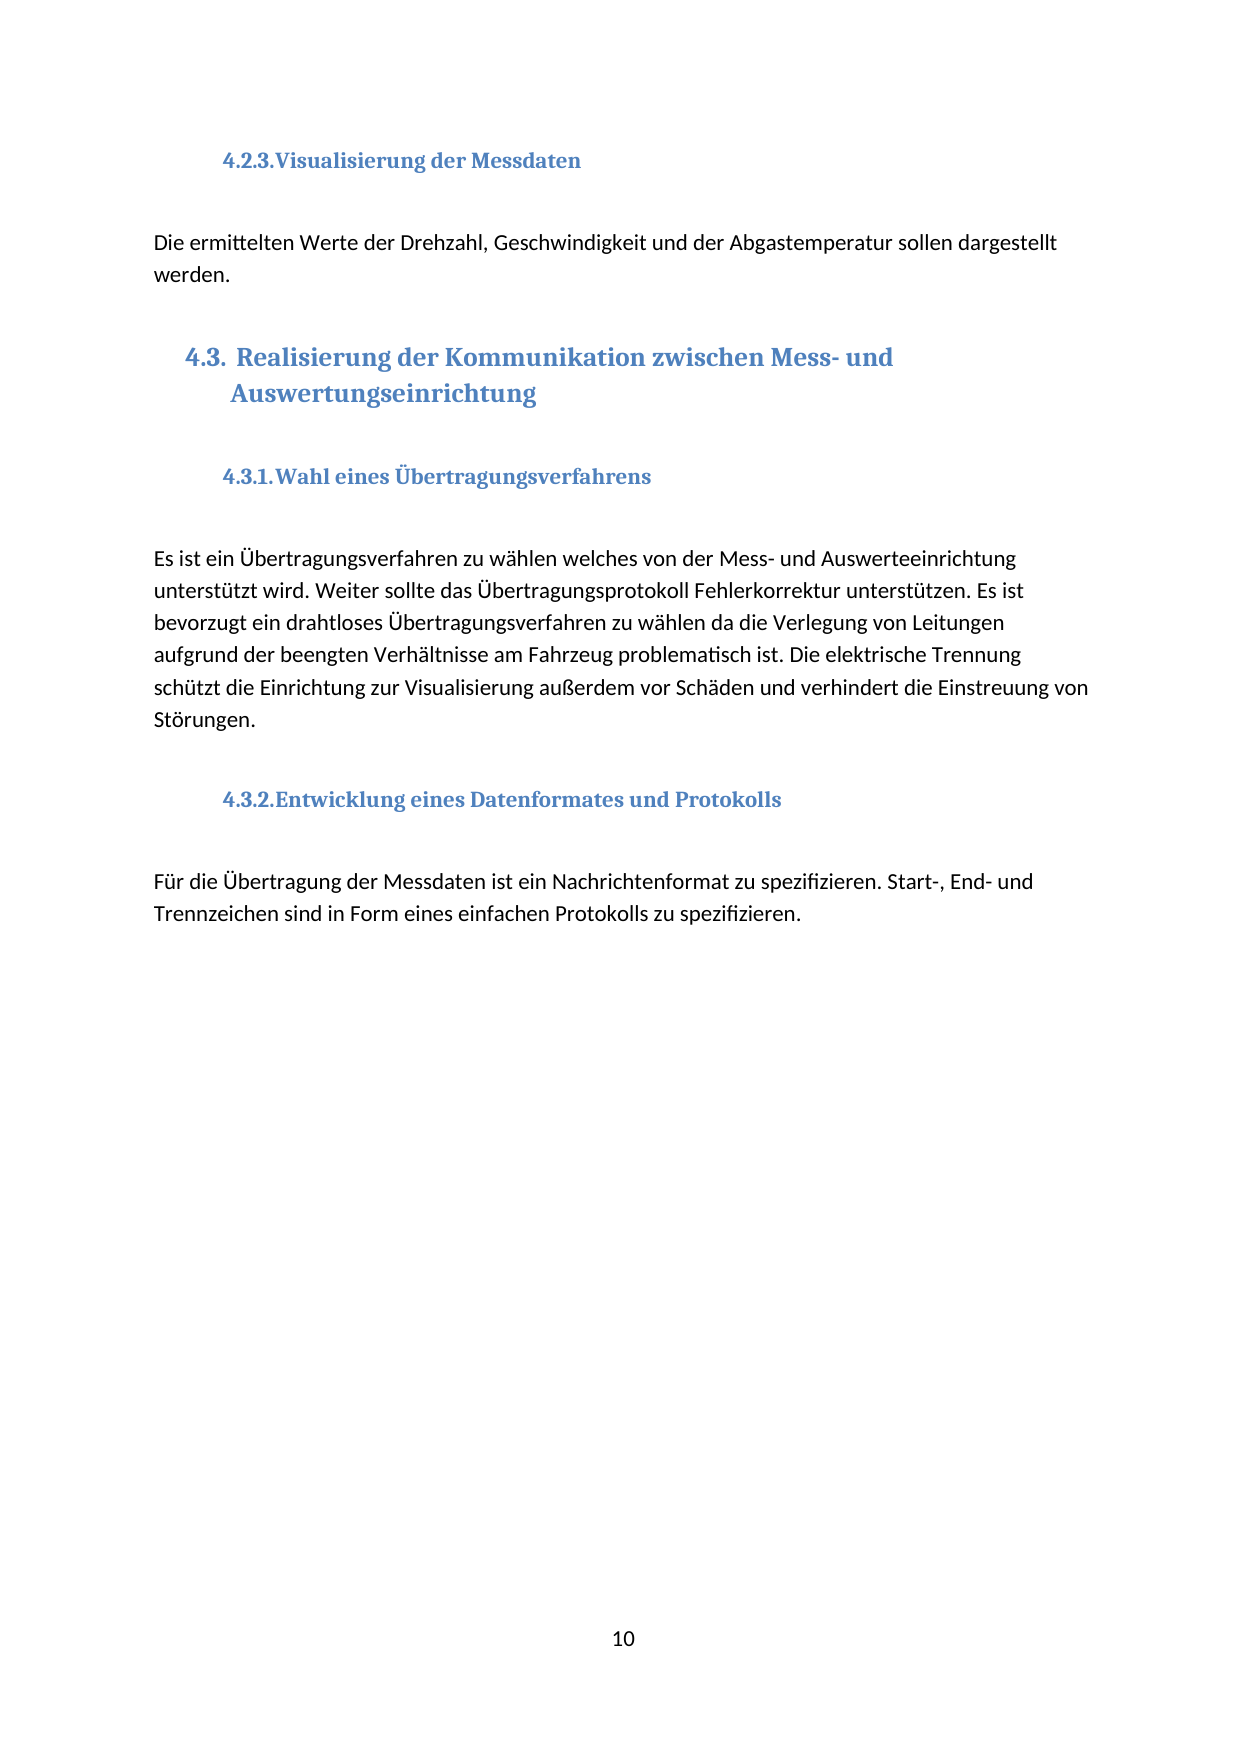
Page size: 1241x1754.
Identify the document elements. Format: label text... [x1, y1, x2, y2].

text Es ist ein Übertragungsverfahren zu wählen welches von der Mess- und Auswerteeinrichtung unterstützt wird. Weiter sollte das Übertragungsprotokoll Fehlerkorrektur unterstützen. Es ist bevorzugt ein drahtloses Übertragungsverfahren zu wählen da die Verlegung von Leitungen aufgrund der beengten Verhältnisse am Fahrzeug problematisch ist. Die elektrische Trennung schützt die Einrichtung zur Visualisierung außerdem vor Schäden und verhindert die Einstreuung von Störungen. [153, 544, 1093, 733]
text Für die Übertragung der Messdaten ist ein Nachrichtenformat zu spezifizieren. Start-, End- und Trennzeichen sind in Form eines einfachen Protokolls zu spezifizieren. [153, 867, 1093, 927]
subtitle Wahl eines Übertragungsverfahrens [223, 464, 1093, 490]
subtitle Visualisierung der Messdaten [223, 148, 1093, 174]
subtitle Entwicklung eines Datenformates und Protokolls [223, 787, 1093, 813]
subtitle Realisierung der Kommunikation zwischen Mess- und Auswertungseinrichtung [185, 342, 1093, 409]
text Die ermittelten Werte der Drehzahl, Geschwindigkeit und der Abgastemperatur sollen dargestellt werden. [153, 228, 1093, 288]
